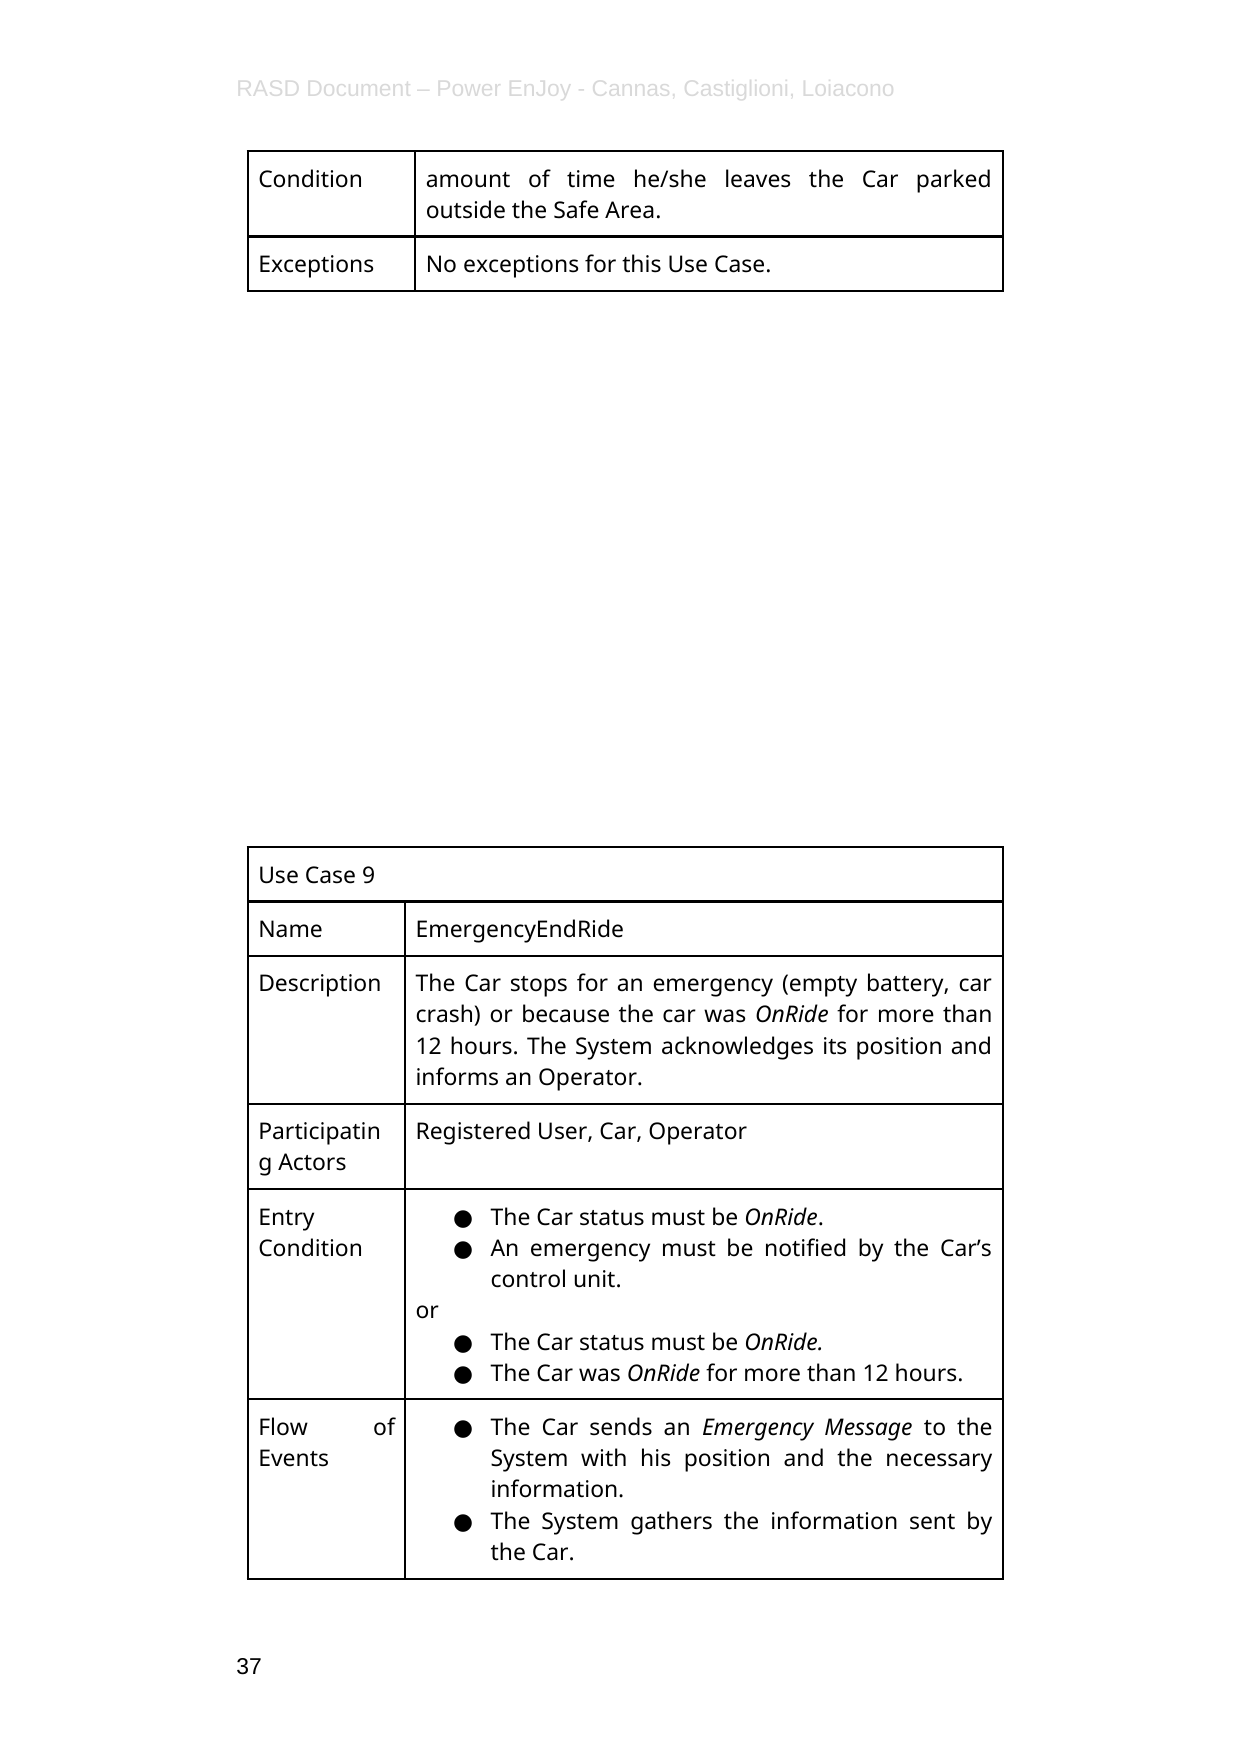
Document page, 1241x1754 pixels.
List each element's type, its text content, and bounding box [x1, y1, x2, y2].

table_cell The Car stops for an emergency (empty battery, car crash) or because the car was OnRide for more than 12 hours. The System acknowledges its position and informs an Operator. [406, 957, 1002, 1102]
table_cell No exceptions for this Use Case. [416, 238, 1002, 289]
table_cell Name [249, 903, 404, 954]
table_cell Entry Condition [249, 1190, 404, 1398]
table_cell Exit Condition [249, 152, 414, 235]
table_cell The Car status must be OnRide. An emergency must be notified by the Car’s control unit. or The Car status must be OnRide. The Car was OnRide for more than 12 hours. [406, 1190, 1002, 1398]
table_cell Exceptions [249, 238, 414, 289]
table_header Use Case 9 [249, 848, 1002, 900]
table_cell EmergencyEndRide [406, 903, 1002, 954]
table_cell Flow of Events [249, 1400, 404, 1577]
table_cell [406, 1400, 1002, 1577]
table_cell Participating Actors [249, 1105, 404, 1188]
table_cell Description [249, 957, 404, 1102]
table_cell Registered User, Car, Operator [406, 1105, 1002, 1188]
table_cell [416, 152, 1002, 235]
